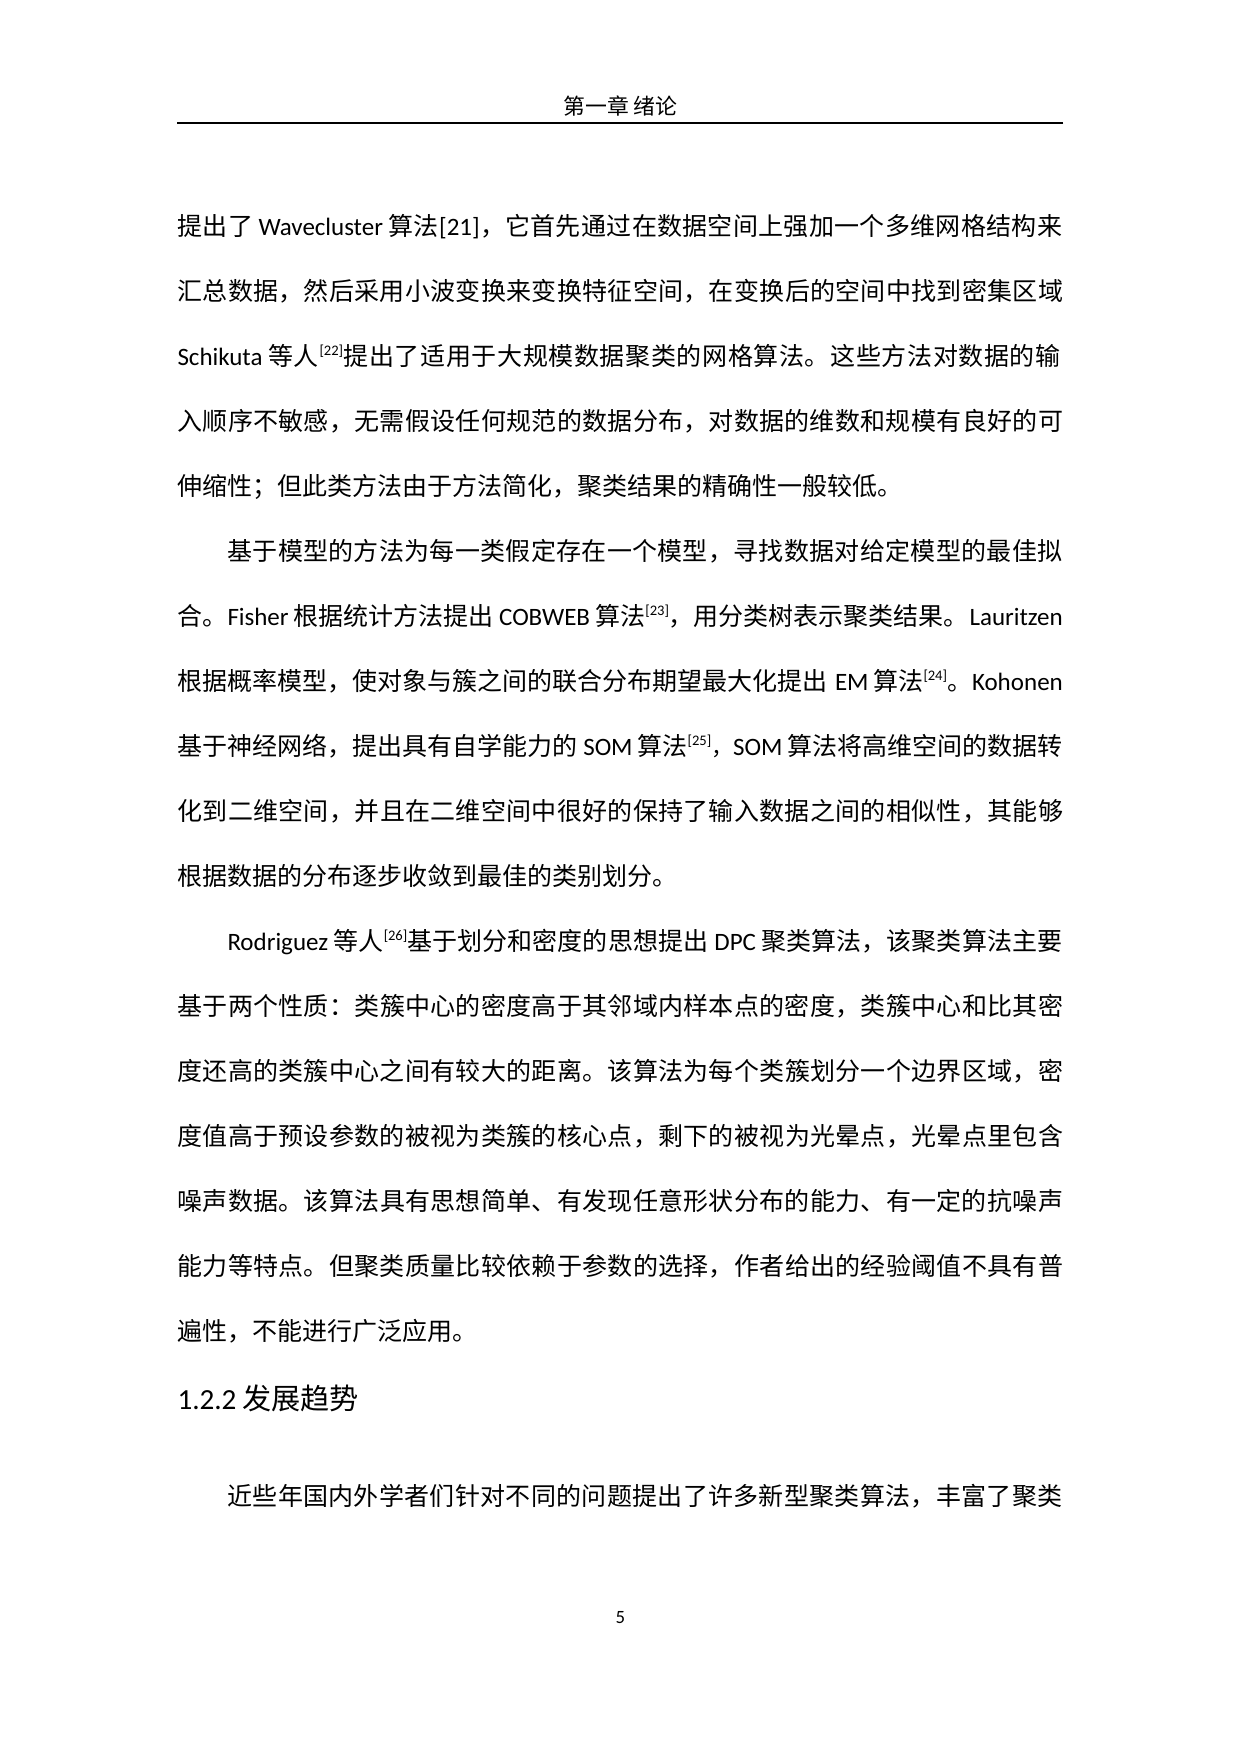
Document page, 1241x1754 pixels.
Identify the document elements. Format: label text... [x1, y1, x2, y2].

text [177, 192, 1063, 517]
subtitle 1.2.2发展趋势 [177, 1364, 1063, 1429]
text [177, 1462, 1063, 1527]
